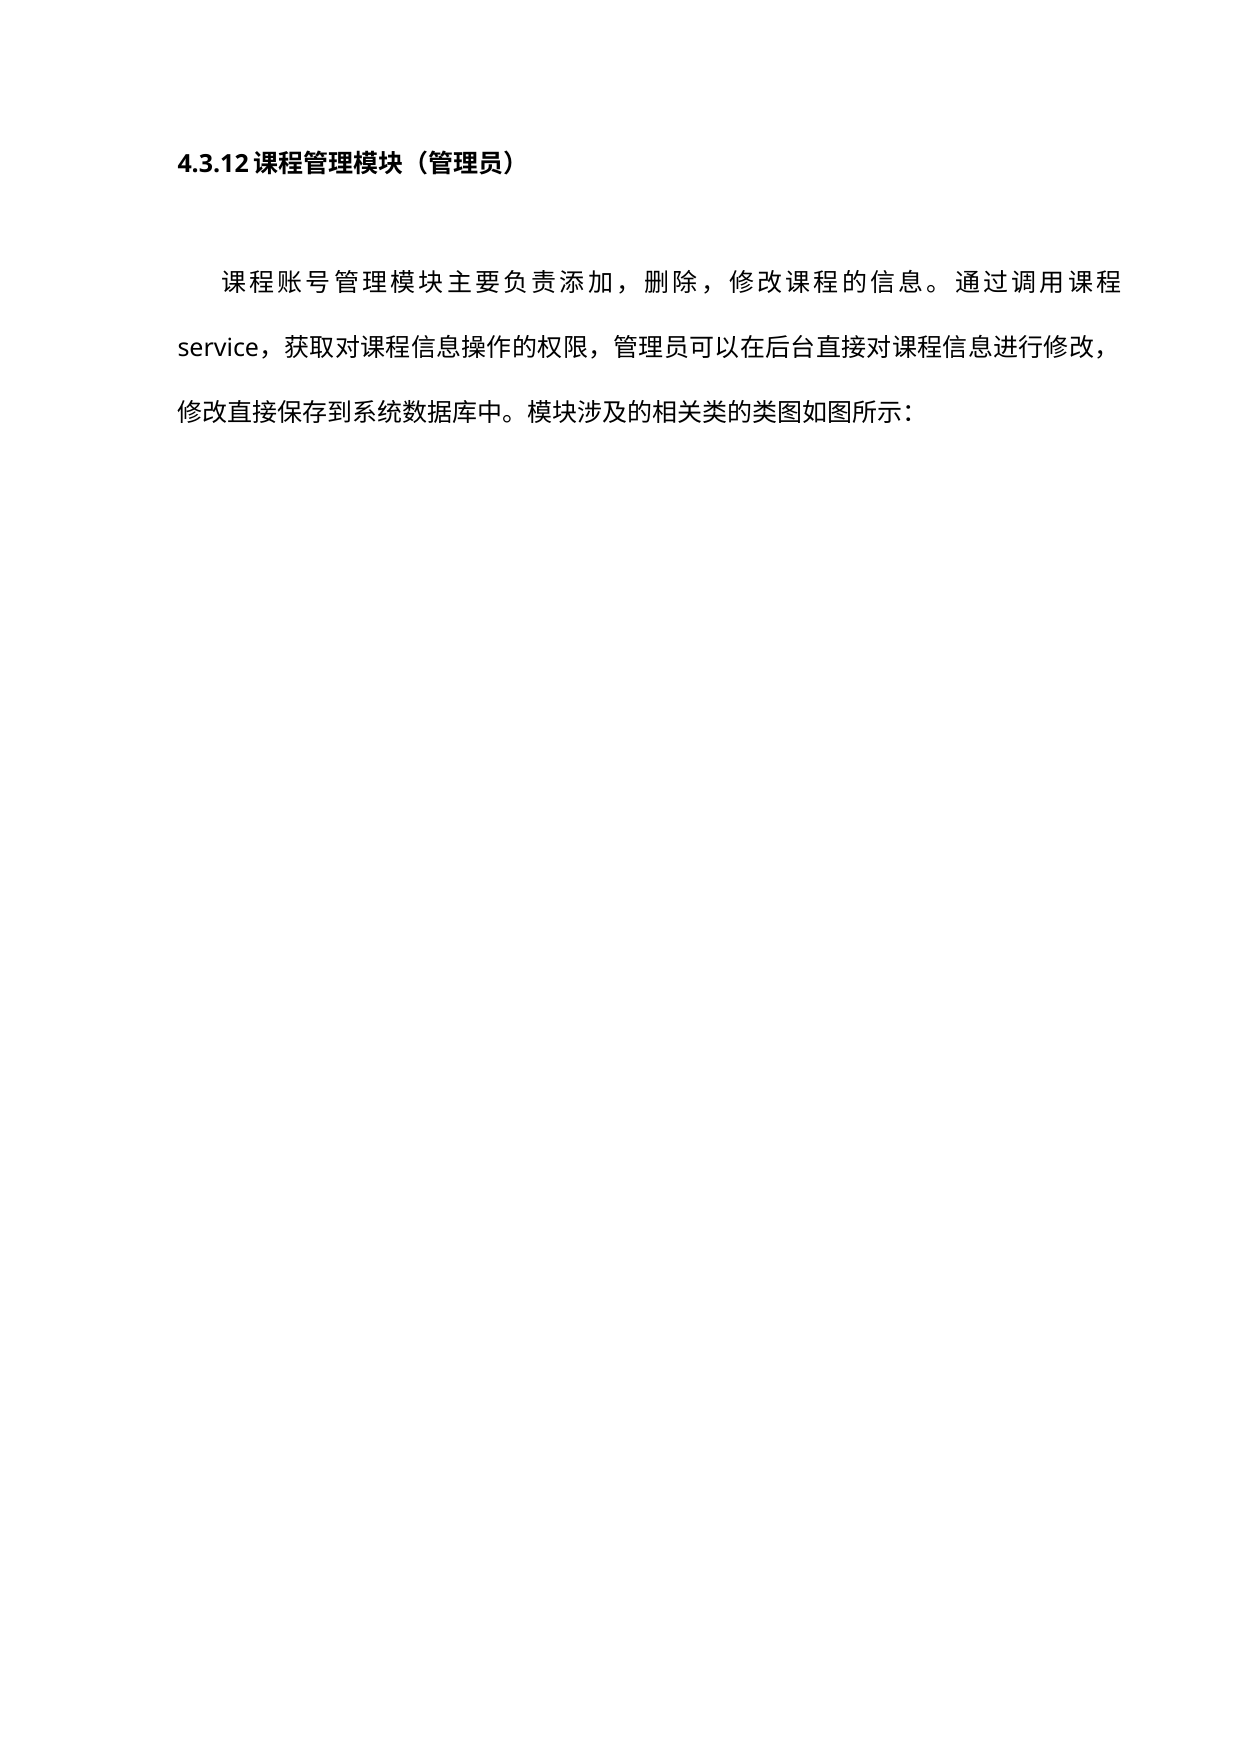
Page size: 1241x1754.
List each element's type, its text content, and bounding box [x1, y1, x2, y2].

subtitle 4.3.12课程管理模块（管理员） [177, 129, 1122, 194]
text 课程账号管理模块主要负责添加，删除，修改课程的信息。通过调用课程service，获取对课程信息操作的权限，管理员可以在后台直接对课程信息进行修改，修改直接保存到系统数据库中。模块涉及的相关类的类图如图所示： [177, 248, 1122, 443]
